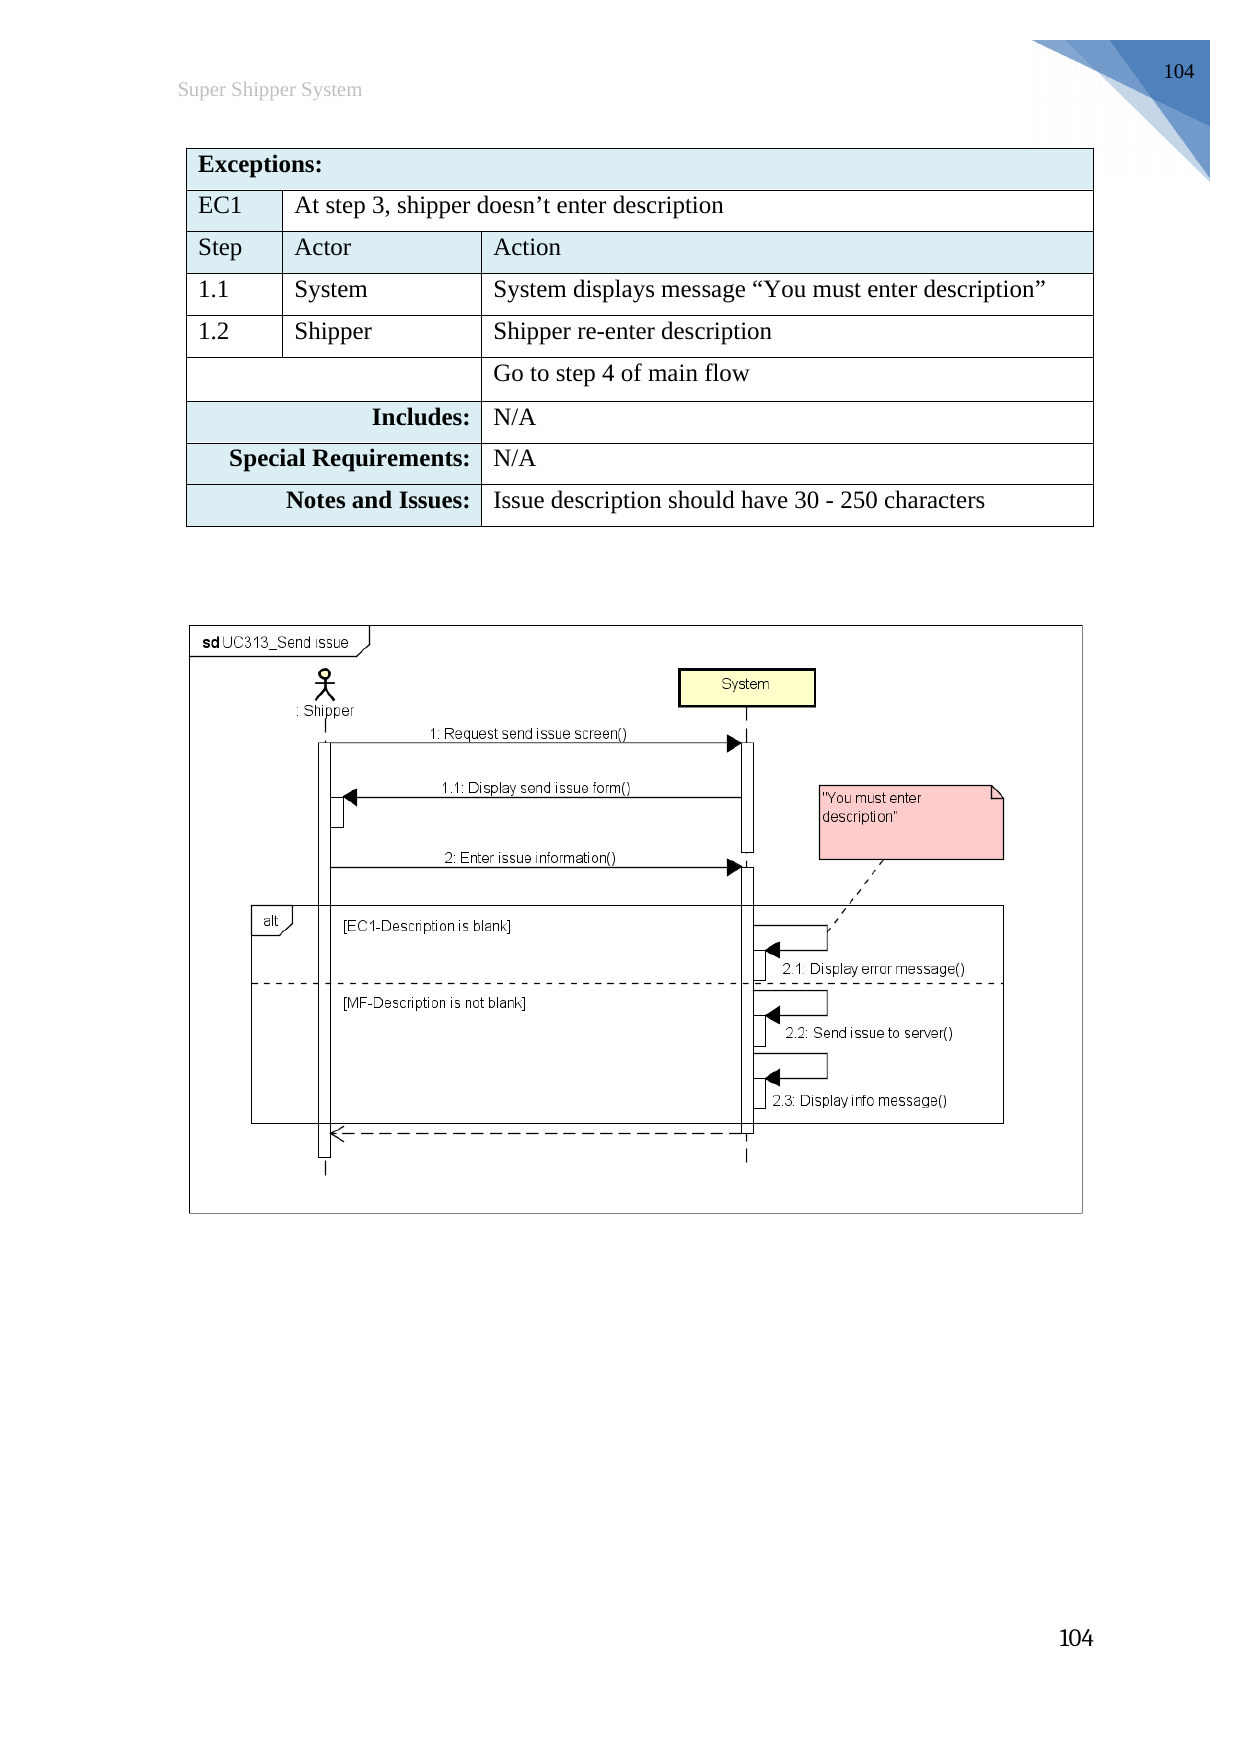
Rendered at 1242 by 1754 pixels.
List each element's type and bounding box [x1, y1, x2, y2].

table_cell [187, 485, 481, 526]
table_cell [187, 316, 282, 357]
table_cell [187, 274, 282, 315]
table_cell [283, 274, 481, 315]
picture [177, 613, 1094, 1225]
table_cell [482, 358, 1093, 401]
picture [1029, 40, 1210, 182]
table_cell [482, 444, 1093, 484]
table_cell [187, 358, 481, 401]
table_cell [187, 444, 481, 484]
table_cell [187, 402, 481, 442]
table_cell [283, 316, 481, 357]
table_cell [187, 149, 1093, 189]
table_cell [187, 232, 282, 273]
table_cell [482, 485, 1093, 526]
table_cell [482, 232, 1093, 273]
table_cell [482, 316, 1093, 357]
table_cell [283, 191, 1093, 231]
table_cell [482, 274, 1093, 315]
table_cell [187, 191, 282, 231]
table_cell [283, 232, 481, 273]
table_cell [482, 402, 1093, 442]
